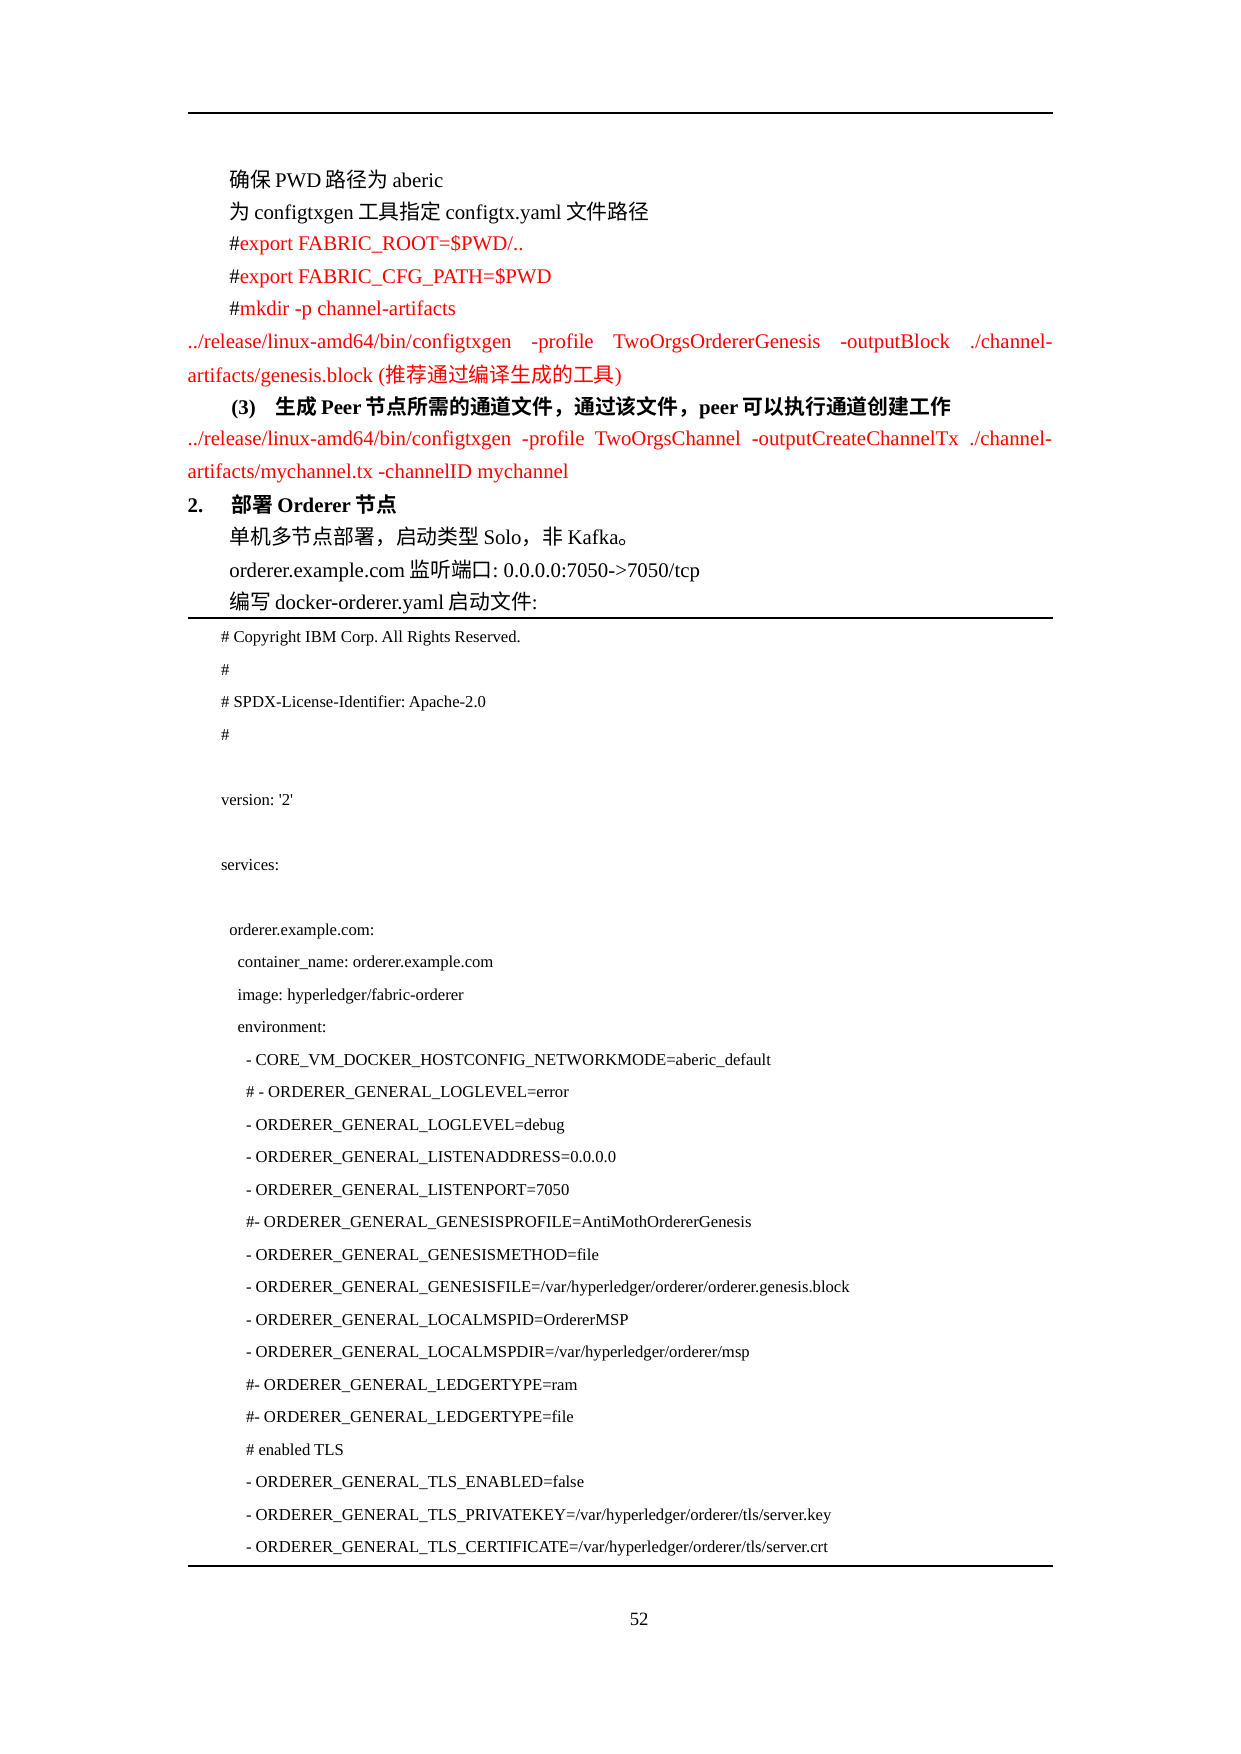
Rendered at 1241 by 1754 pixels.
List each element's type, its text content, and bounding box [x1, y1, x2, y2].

text - ORDERER_GENERAL_TLS_CERTIFICATE=/var/hyperledger/orderer/tls/server.crt [187, 1527, 1053, 1567]
text #- ORDERER_GENERAL_LEDGERTYPE=file [187, 1401, 1053, 1433]
text # [187, 653, 1053, 686]
text - ORDERER_GENERAL_GENESISFILE=/var/hyperledger/orderer/orderer.genesis.block [187, 1271, 1053, 1303]
text - ORDERER_GENERAL_LISTENPORT=7050 [187, 1173, 1053, 1206]
subtitle 生成Peer节点所需的通道文件，通过该文件，peer可以执行通道创建工作 [231, 389, 1053, 422]
subtitle 部署Orderer节点 [187, 487, 1053, 519]
text # [187, 718, 1053, 751]
text # enabled TLS [187, 1433, 1053, 1466]
text # Copyright IBM Corp. All Rights Reserved. [187, 618, 1053, 653]
text environment: [187, 1011, 1053, 1043]
text #- ORDERER_GENERAL_LEDGERTYPE=ram [187, 1368, 1053, 1401]
text - ORDERER_GENERAL_LOCALMSPDIR=/var/hyperledger/orderer/msp [187, 1336, 1053, 1368]
text ../release/linux-amd64/bin/configtxgen -profile TwoOrgsChannel -outputCreateChannelTx ./channel-artifacts/mychannel.tx -channelID mychannel [187, 422, 1053, 487]
text - ORDERER_GENERAL_LOGLEVEL=debug [187, 1108, 1053, 1141]
text 单机多节点部署，启动类型Solo，非Kafka。 [187, 519, 1053, 552]
text image: hyperledger/fabric-orderer [187, 978, 1053, 1011]
text - ORDERER_GENERAL_GENESISMETHOD=file [187, 1238, 1053, 1271]
text ../release/linux-amd64/bin/configtxgen -profile TwoOrgsOrdererGenesis -outputBlock ./channel-artifacts/genesis.block (推荐通过编译生成的工具) [187, 324, 1053, 389]
text version: '2' [187, 783, 1053, 816]
text #export FABRIC_ROOT=$PWD/.. [187, 227, 1053, 259]
text - ORDERER_GENERAL_TLS_PRIVATEKEY=/var/hyperledger/orderer/tls/server.key [187, 1498, 1053, 1527]
text - ORDERER_GENERAL_TLS_ENABLED=false [187, 1466, 1053, 1498]
text #- ORDERER_GENERAL_GENESISPROFILE=AntiMothOrdererGenesis [187, 1206, 1053, 1238]
text services: [187, 848, 1053, 881]
text 为configtxgen工具指定configtx.yaml文件路径 [187, 194, 1053, 227]
text orderer.example.com: [187, 913, 1053, 946]
text container_name: orderer.example.com [187, 946, 1053, 978]
text 编写docker-orderer.yaml启动文件: [187, 584, 1053, 617]
text - ORDERER_GENERAL_LOCALMSPID=OrdererMSP [187, 1303, 1053, 1336]
text # - ORDERER_GENERAL_LOGLEVEL=error [187, 1076, 1053, 1108]
text #export FABRIC_CFG_PATH=$PWD [187, 259, 1053, 292]
text - CORE_VM_DOCKER_HOSTCONFIG_NETWORKMODE=aberic_default [187, 1043, 1053, 1076]
text # SPDX-License-Identifier: Apache-2.0 [187, 686, 1053, 718]
text #mkdir -p channel-artifacts [187, 292, 1053, 324]
text 确保PWD路径为aberic [187, 162, 1053, 194]
text - ORDERER_GENERAL_LISTENADDRESS=0.0.0.0 [187, 1141, 1053, 1173]
text orderer.example.com监听端口: 0.0.0.0:7050->7050/tcp [187, 552, 1053, 584]
